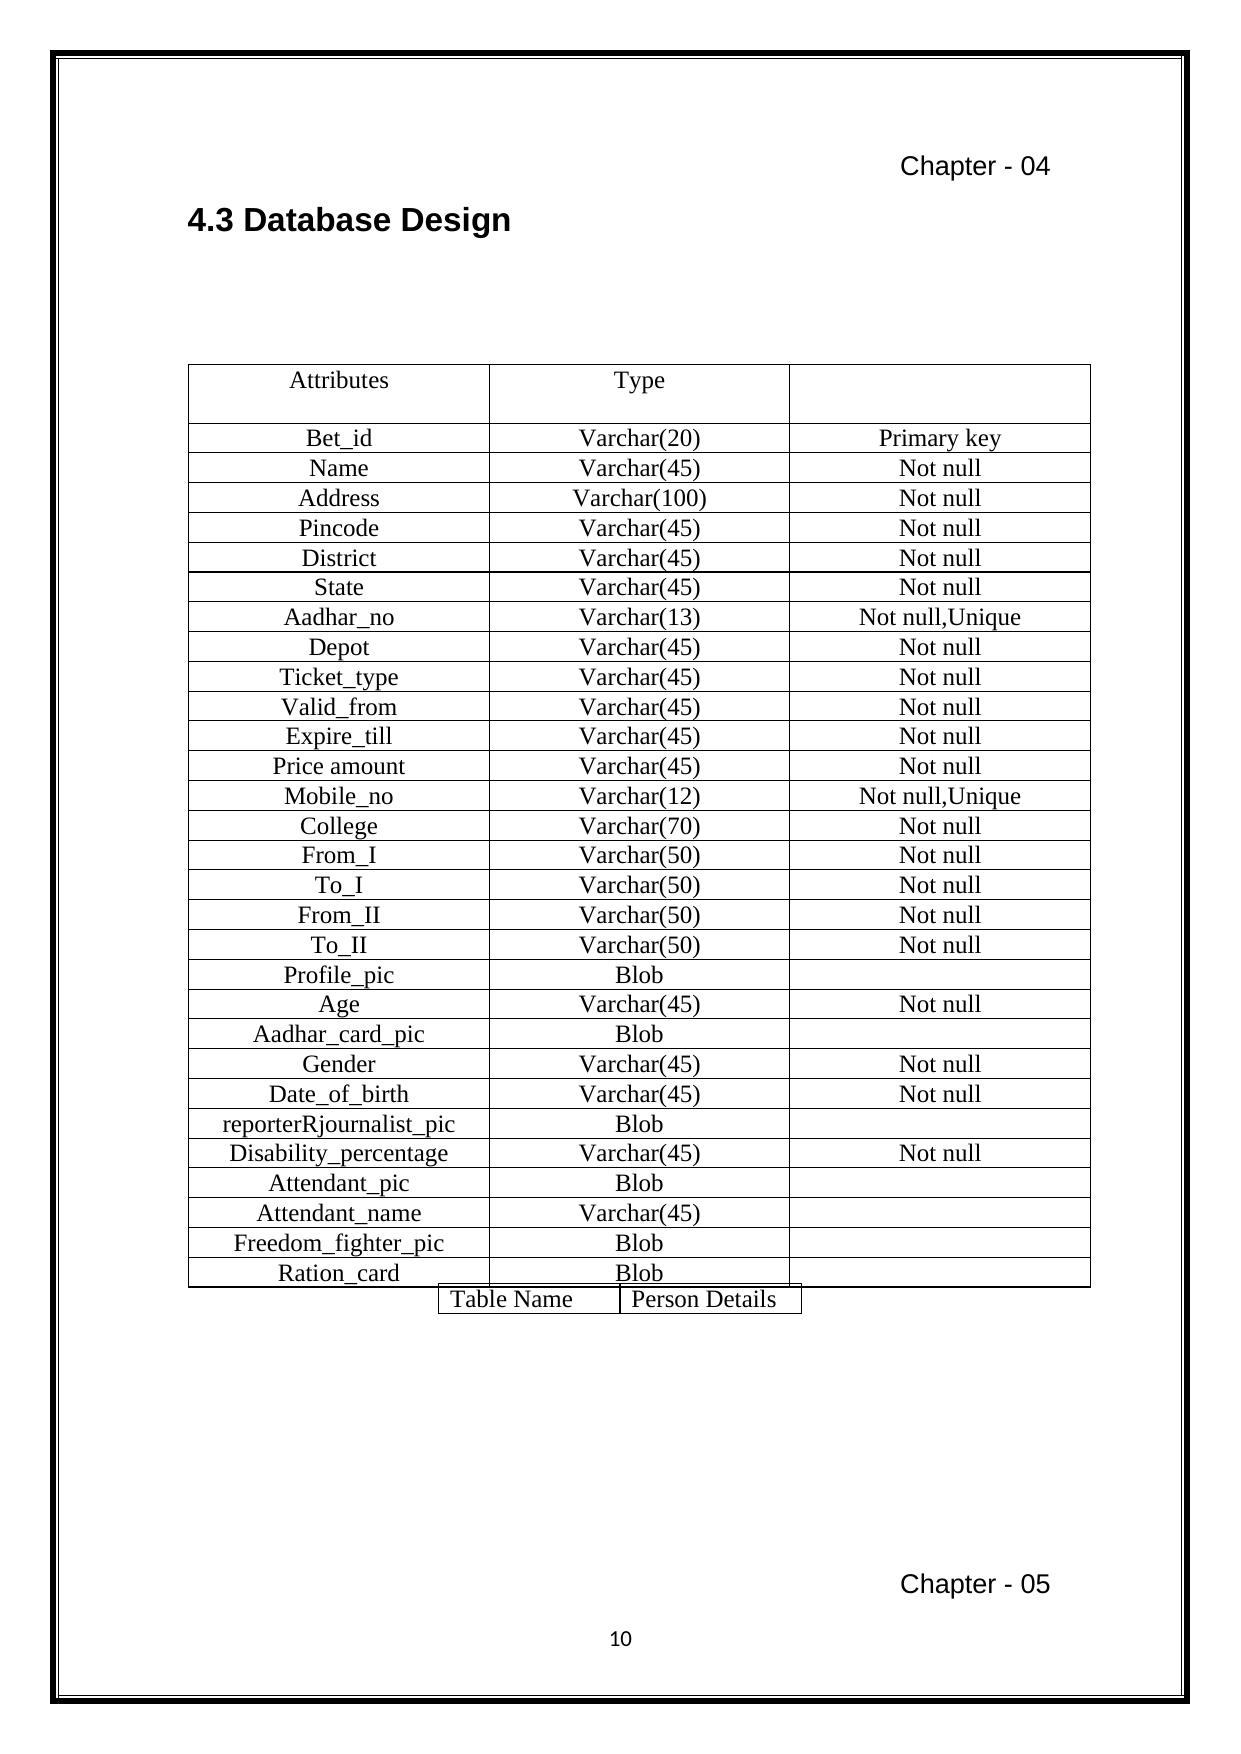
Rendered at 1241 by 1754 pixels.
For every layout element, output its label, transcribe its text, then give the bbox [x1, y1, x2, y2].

table_cell [790, 1258, 1090, 1286]
table_cell Not null [790, 453, 1090, 482]
table_header Type [490, 365, 789, 422]
table_cell Not null [790, 573, 1090, 601]
table_cell Blob [490, 1258, 789, 1283]
table_cell To_II [189, 930, 489, 959]
table_cell Depot [189, 632, 489, 661]
table_cell Not null [790, 632, 1090, 661]
table_cell Not null [790, 1049, 1090, 1078]
table_cell Not null [790, 930, 1090, 959]
table_cell reporterRjournalist_pic [189, 1109, 489, 1137]
table_cell Not null [790, 692, 1090, 720]
table_cell Expire_till [189, 721, 489, 750]
table_header Table Name [439, 1284, 619, 1313]
table_cell Not null [790, 870, 1090, 899]
table_cell Varchar(45) [490, 692, 789, 720]
table_cell Not null [790, 811, 1090, 839]
table_cell Bet_id [189, 424, 489, 452]
table_cell From_II [189, 900, 489, 929]
table_cell Mobile_no [189, 781, 489, 810]
table_cell [790, 1168, 1090, 1197]
table_cell Attendant_name [189, 1198, 489, 1227]
table_cell [790, 1109, 1090, 1137]
table_cell Blob [490, 1228, 789, 1257]
table_cell Blob [490, 1168, 789, 1197]
table_cell Primary key [790, 424, 1090, 452]
table_cell Not null [790, 900, 1090, 929]
table_header [790, 365, 1090, 422]
table_cell [790, 1228, 1090, 1257]
table_cell Varchar(45) [490, 573, 789, 601]
table_cell Varchar(45) [490, 990, 789, 1018]
table_cell Varchar(70) [490, 811, 789, 839]
table_cell Varchar(50) [490, 841, 789, 869]
table_cell Varchar(45) [490, 1198, 789, 1227]
table_cell [790, 1198, 1090, 1227]
table_cell Not null [790, 1139, 1090, 1167]
table_cell State [189, 573, 489, 601]
table_cell Gender [189, 1049, 489, 1078]
table_cell Not null [790, 1079, 1090, 1108]
table_cell College [189, 811, 489, 839]
table_cell Attendant_pic [189, 1168, 489, 1197]
table_cell Freedom_fighter_pic [189, 1228, 489, 1257]
table_cell Varchar(45) [490, 453, 789, 482]
table_cell Not null [790, 751, 1090, 780]
table_cell Varchar(45) [490, 1079, 789, 1108]
table_cell [790, 960, 1090, 988]
text Chapter - 05 [179, 1568, 1090, 1599]
table_cell Not null [790, 483, 1090, 512]
table_cell Address [189, 483, 489, 512]
table_cell Blob [490, 1019, 789, 1048]
table_cell Price amount [189, 751, 489, 780]
table_cell Valid_from [189, 692, 489, 720]
table_cell Ticket_type [189, 662, 489, 691]
table_cell Ration_card [189, 1258, 489, 1286]
table_cell District [189, 543, 489, 571]
table_cell Pincode [189, 513, 489, 542]
table_cell Varchar(45) [490, 1049, 789, 1078]
table_cell Varchar(45) [490, 543, 789, 571]
text Chapter - 04 [825, 150, 1090, 181]
table_cell [790, 1019, 1090, 1048]
table_cell Varchar(45) [490, 1139, 789, 1167]
table_cell Not null [790, 990, 1090, 1018]
table_cell Varchar(12) [490, 781, 789, 810]
table_cell Name [189, 453, 489, 482]
table_cell Not null,Unique [790, 781, 1090, 810]
table_cell Not null [790, 543, 1090, 571]
table_cell Varchar(50) [490, 870, 789, 899]
table_cell Disability_percentage [189, 1139, 489, 1167]
table_cell Varchar(13) [490, 602, 789, 631]
table_cell Blob [490, 1109, 789, 1137]
table_cell Varchar(100) [490, 483, 789, 512]
table_cell Profile_pic [189, 960, 489, 988]
table_header Attributes [189, 365, 489, 422]
table_cell Varchar(50) [490, 900, 789, 929]
table_cell Not null [790, 662, 1090, 691]
table_cell Varchar(45) [490, 513, 789, 542]
table_cell Varchar(45) [490, 751, 789, 780]
table_cell Blob [490, 960, 789, 988]
table_cell Not null [790, 721, 1090, 750]
table_cell Varchar(45) [490, 632, 789, 661]
table_cell Not null [790, 513, 1090, 542]
table_header Person Details [621, 1284, 801, 1313]
table_cell To_I [189, 870, 489, 899]
table_cell Age [189, 990, 489, 1018]
table_cell From_I [189, 841, 489, 869]
table_cell Varchar(45) [490, 721, 789, 750]
table_cell Aadhar_no [189, 602, 489, 631]
table_cell Not null [790, 841, 1090, 869]
table_cell Date_of_birth [189, 1079, 489, 1108]
table_cell Varchar(20) [490, 424, 789, 452]
table_cell Varchar(50) [490, 930, 789, 959]
table_cell Varchar(45) [490, 662, 789, 691]
table_cell Not null,Unique [790, 602, 1090, 631]
table_cell Aadhar_card_pic [189, 1019, 489, 1048]
text 4.3 Database Design [187, 200, 1090, 239]
